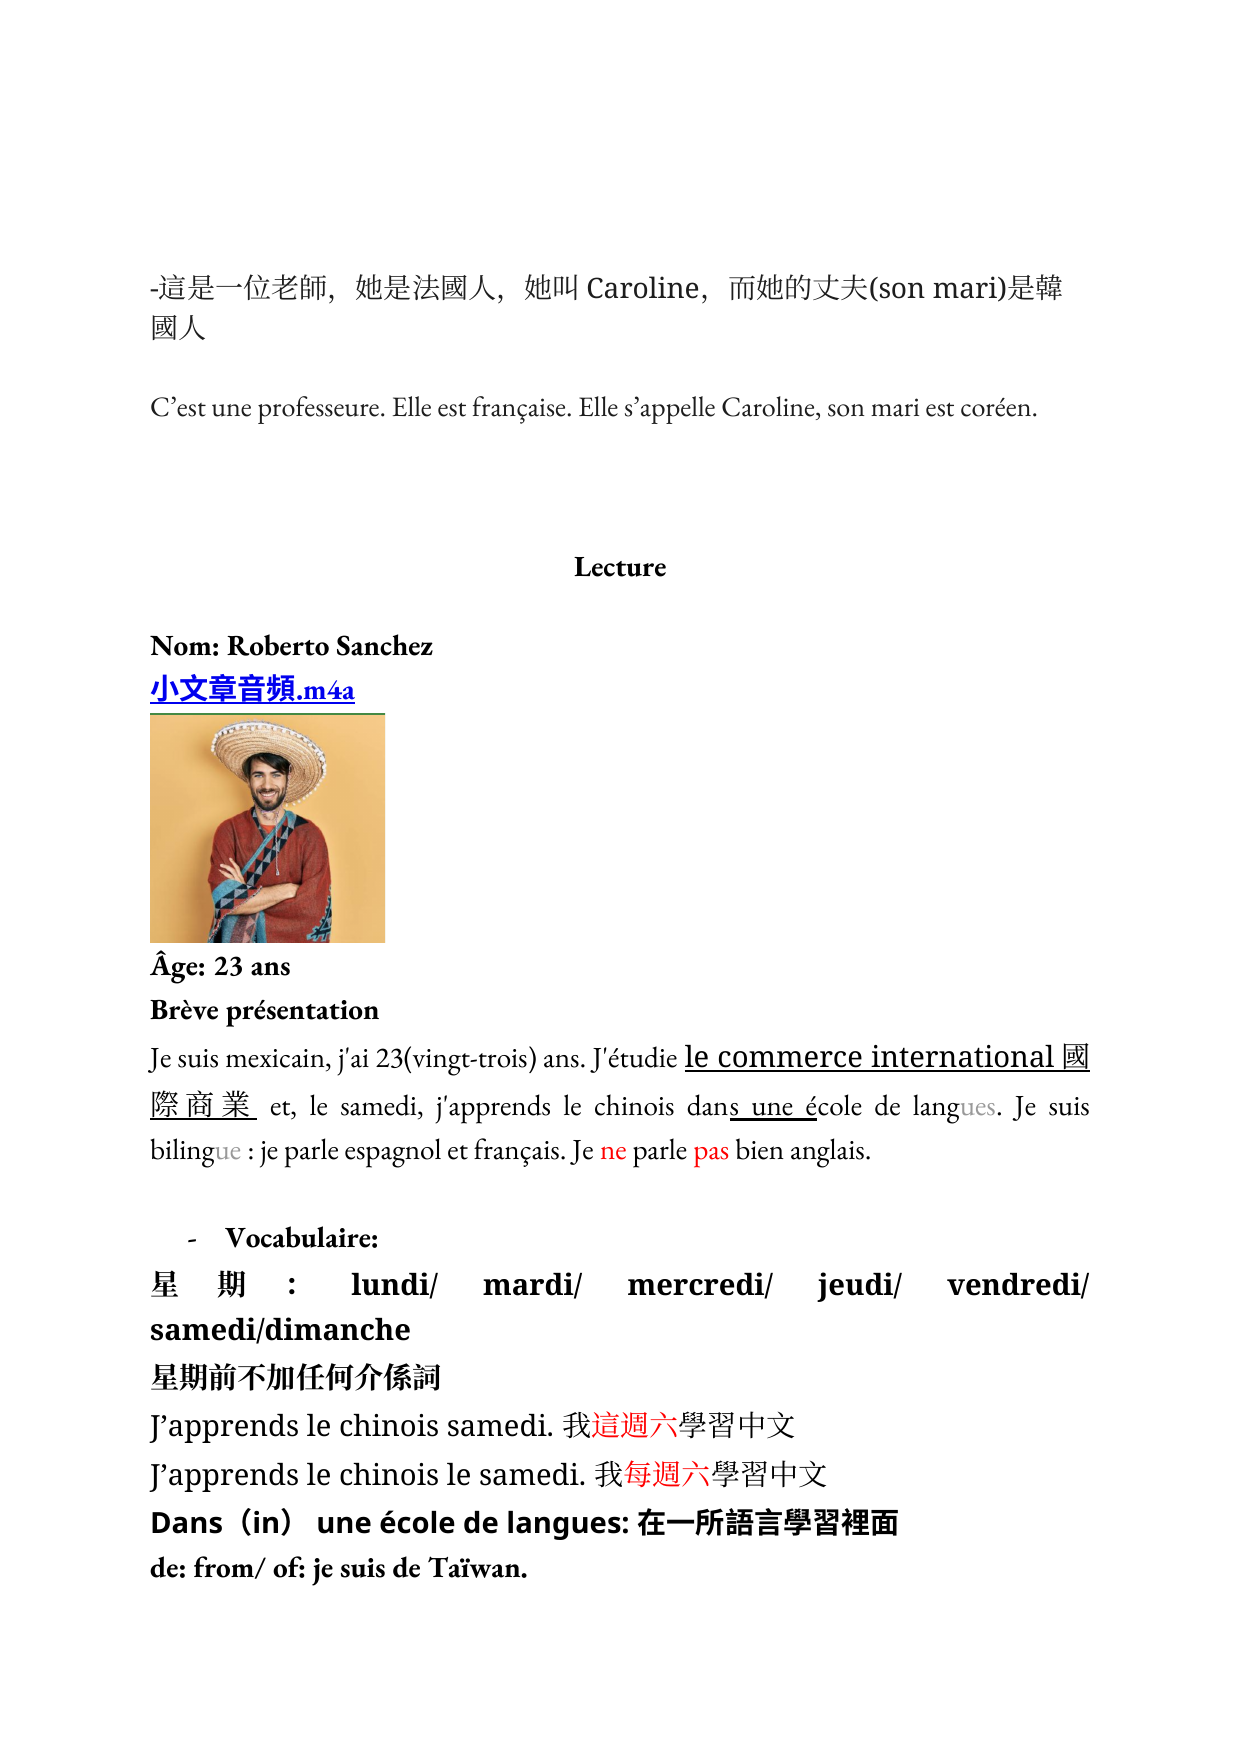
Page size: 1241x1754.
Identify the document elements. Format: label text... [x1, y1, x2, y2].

text C’est une professeure. Elle est française. Elle s’appelle Caroline, son mari est coréen. [150, 388, 1090, 425]
text 小文章音頻.m4a [150, 670, 1090, 708]
text de: from/ of: je suis de Taïwan. [150, 1548, 1090, 1587]
text 星期：lundi/ mardi/ mercredi/ jeudi/ vendredi/ samedi/dimanche [150, 1261, 1090, 1349]
text J’apprends le chinois samedi. 我這週六學習中文 [150, 1403, 1090, 1445]
text J’apprends le chinois le samedi. 我每週六學習中文 [150, 1451, 1090, 1493]
text Lecture [150, 547, 1090, 585]
picture [150, 713, 386, 943]
list Vocabulaire: [187, 1218, 1090, 1256]
text -這是一位老師，她是法國人，她叫Caroline，而她的丈夫(son mari)是韓國人 [150, 266, 1090, 347]
text Dans（in） une école de langues: 在一所語言學習裡面 [150, 1500, 1090, 1542]
text Nom: Roberto Sanchez [150, 626, 1090, 664]
text Âge: 23 ans [150, 946, 1090, 984]
text Brève présentation [150, 990, 1090, 1028]
text Je suis mexicain, j'ai 23(vingt-trois) ans. J'étudie le commerce international國際商業 et, le samedi, j'apprends le chinois dans une école de langues. Je suis bilingue : je parle espagnol et français. Je ne parle pas bien anglais. [150, 1034, 1090, 1168]
text 星期前不加任何介係詞 [150, 1355, 1090, 1397]
